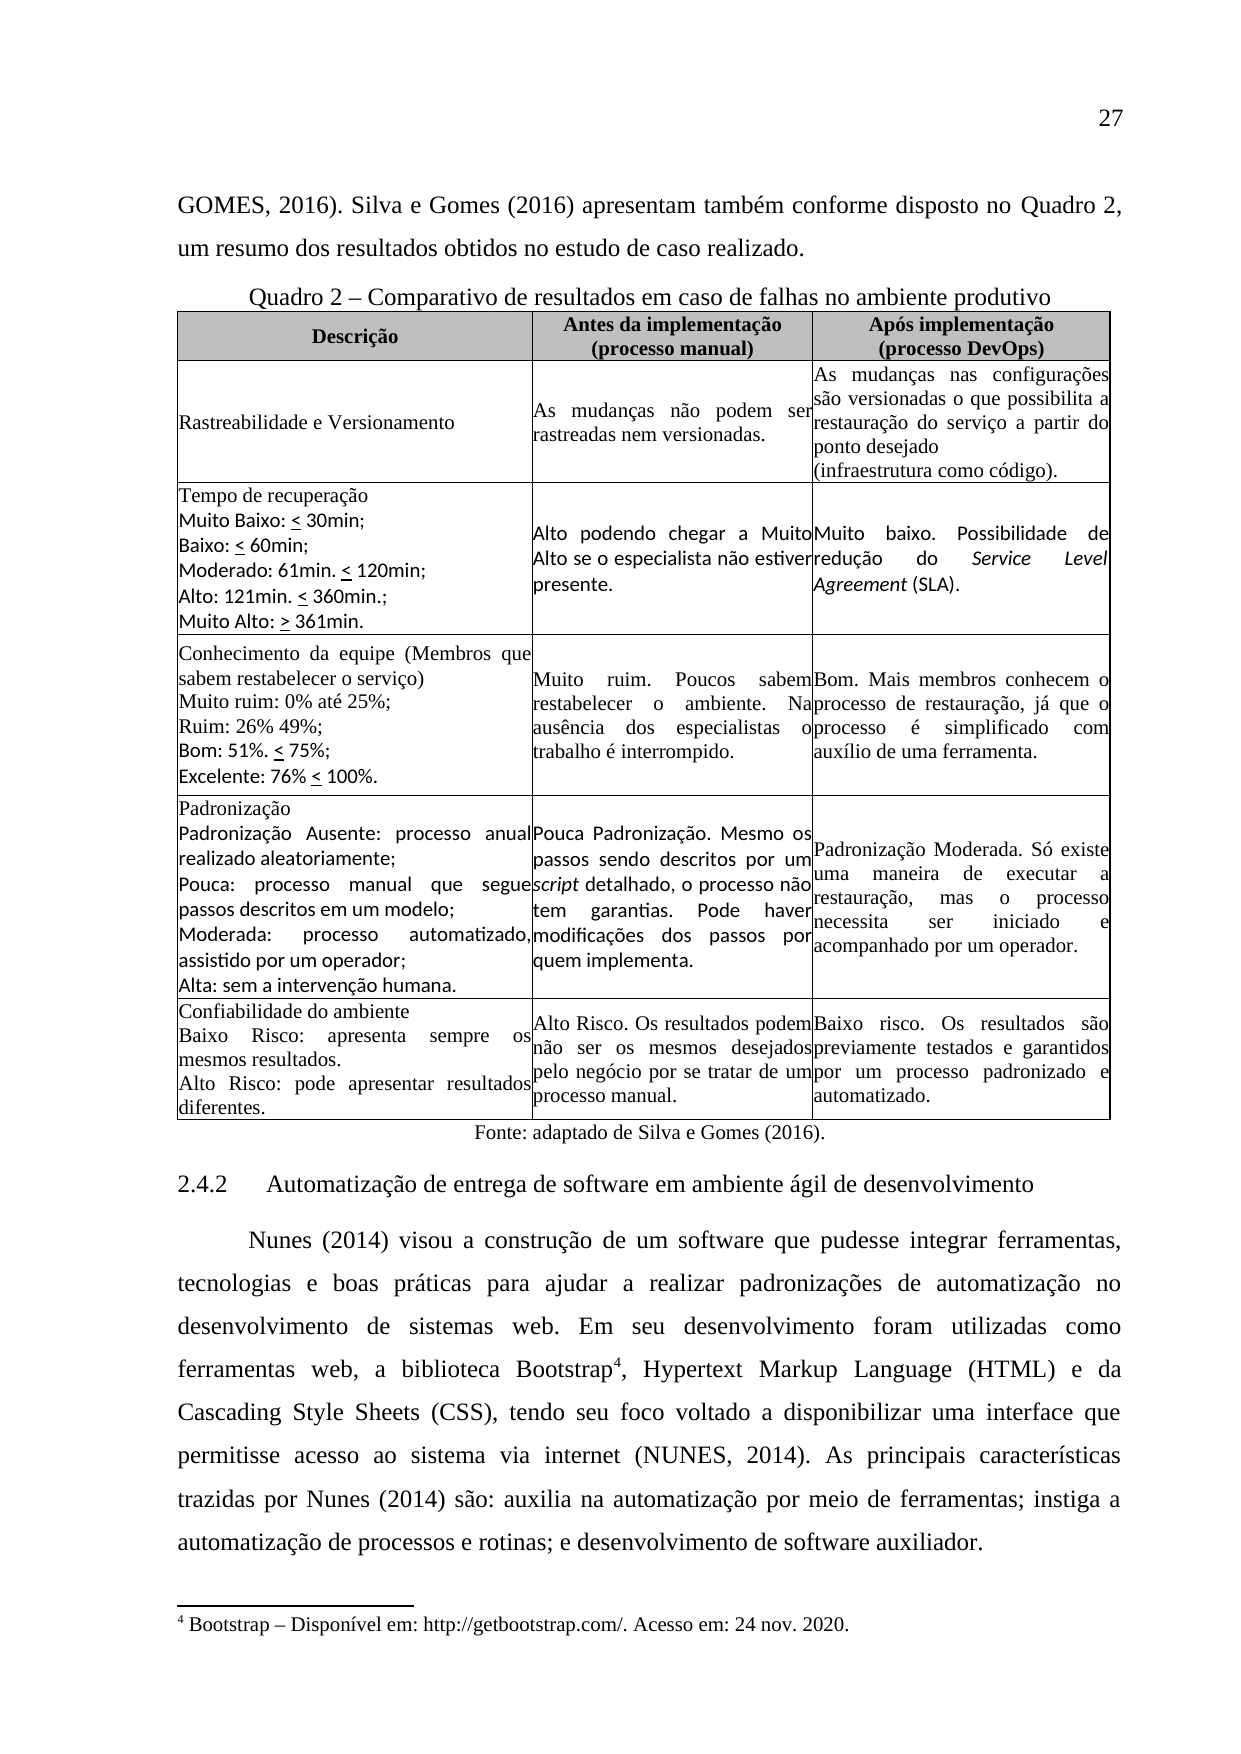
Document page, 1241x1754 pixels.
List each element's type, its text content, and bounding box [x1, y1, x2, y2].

table_header Descrição [178, 312, 532, 360]
table_header Antes da implementação (processo manual) [533, 312, 812, 360]
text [177, 190, 1122, 262]
subtitle Automatização de entrega de software em ambiente ágil de desenvolvimento [177, 1169, 1122, 1198]
table_cell Bom. Mais membros conhecem o processo de restauração, já que o processo é simplificado com auxílio de uma ferramenta. [813, 635, 1109, 795]
table_cell Muito ruim. Poucos sabem restabelecer o ambiente. Na ausência dos especialistas o trabalho é interrompido. [533, 635, 812, 795]
table_cell Alto podendo chegar a Muito Alto se o especialista não estiver presente. [533, 483, 812, 634]
text Fonte: adaptado de Silva e Gomes (2016). [177, 1120, 1122, 1144]
table_cell Muito baixo. Possibilidade de redução do Service Level Agreement (SLA). [813, 483, 1109, 634]
table_header Após implementação (processo DevOps) [813, 312, 1109, 360]
table_cell Conhecimento da equipe (Membros que sabem restabelecer o serviço) Muito ruim: 0% até 25%; Ruim: 26% 49%; Bom: 51%. < 75%; Excelente: 76% < 100%. [178, 635, 532, 795]
table_cell As mudanças nas configurações são versionadas o que possibilita a restauração do serviço a partir do ponto desejado (infraestrutura como código). [813, 361, 1109, 482]
table_cell Alto Risco. Os resultados podem não ser os mesmos desejados pelo negócio por se tratar de um processo manual. [533, 999, 812, 1119]
table_cell Padronização Moderada. Só existe uma maneira de executar a restauração, mas o processo necessita ser iniciado e acompanhado por um operador. [813, 796, 1109, 998]
table_cell Confiabilidade do ambiente Baixo Risco: apresenta sempre os mesmos resultados. Alto Risco: pode apresentar resultados diferentes. [178, 999, 532, 1119]
table_cell Baixo risco. Os resultados são previamente testados e garantidos por um processo padronizado e automatizado. [813, 999, 1109, 1119]
text Nunes (2014) visou a construção de um software que pudesse integrar ferramentas, tecnologias e boas práticas para ajudar a realizar padronizações de automatização no desenvolvimento de sistemas web. Em seu desenvolvimento foram utilizadas como ferramentas web, a biblioteca Bootstrap, Hypertext Markup Language (HTML) e da Cascading Style Sheets (CSS), tendo seu foco voltado a disponibilizar uma interface que permitisse acesso ao sistema via internet (NUNES, 2014). As principais características trazidas por Nunes (2014) são: auxilia na automatização por meio de ferramentas; instiga a automatização de processos e rotinas; e desenvolvimento de software auxiliador. [177, 1225, 1122, 1556]
table_cell Padronização Padronização Ausente: processo anual realizado aleatoriamente; Pouca: processo manual que segue passos descritos em um modelo; Moderada: processo automatizado, assistido por um operador; Alta: sem a intervenção humana. [178, 796, 532, 998]
table_cell Pouca Padronização. Mesmo os passos sendo descritos por um script detalhado, o processo não tem garantias. Pode haver modificações dos passos por quem implementa. [533, 796, 812, 998]
table_cell As mudanças não podem ser rastreadas nem versionadas. [533, 361, 812, 482]
table_cell Rastreabilidade e Versionamento [178, 361, 532, 482]
table_cell Tempo de recuperação Muito Baixo: < 30min; Baixo: < 60min; Moderado: 61min. < 120min; Alto: 121min. < 360min.; Muito Alto: > 361min. [178, 483, 532, 634]
